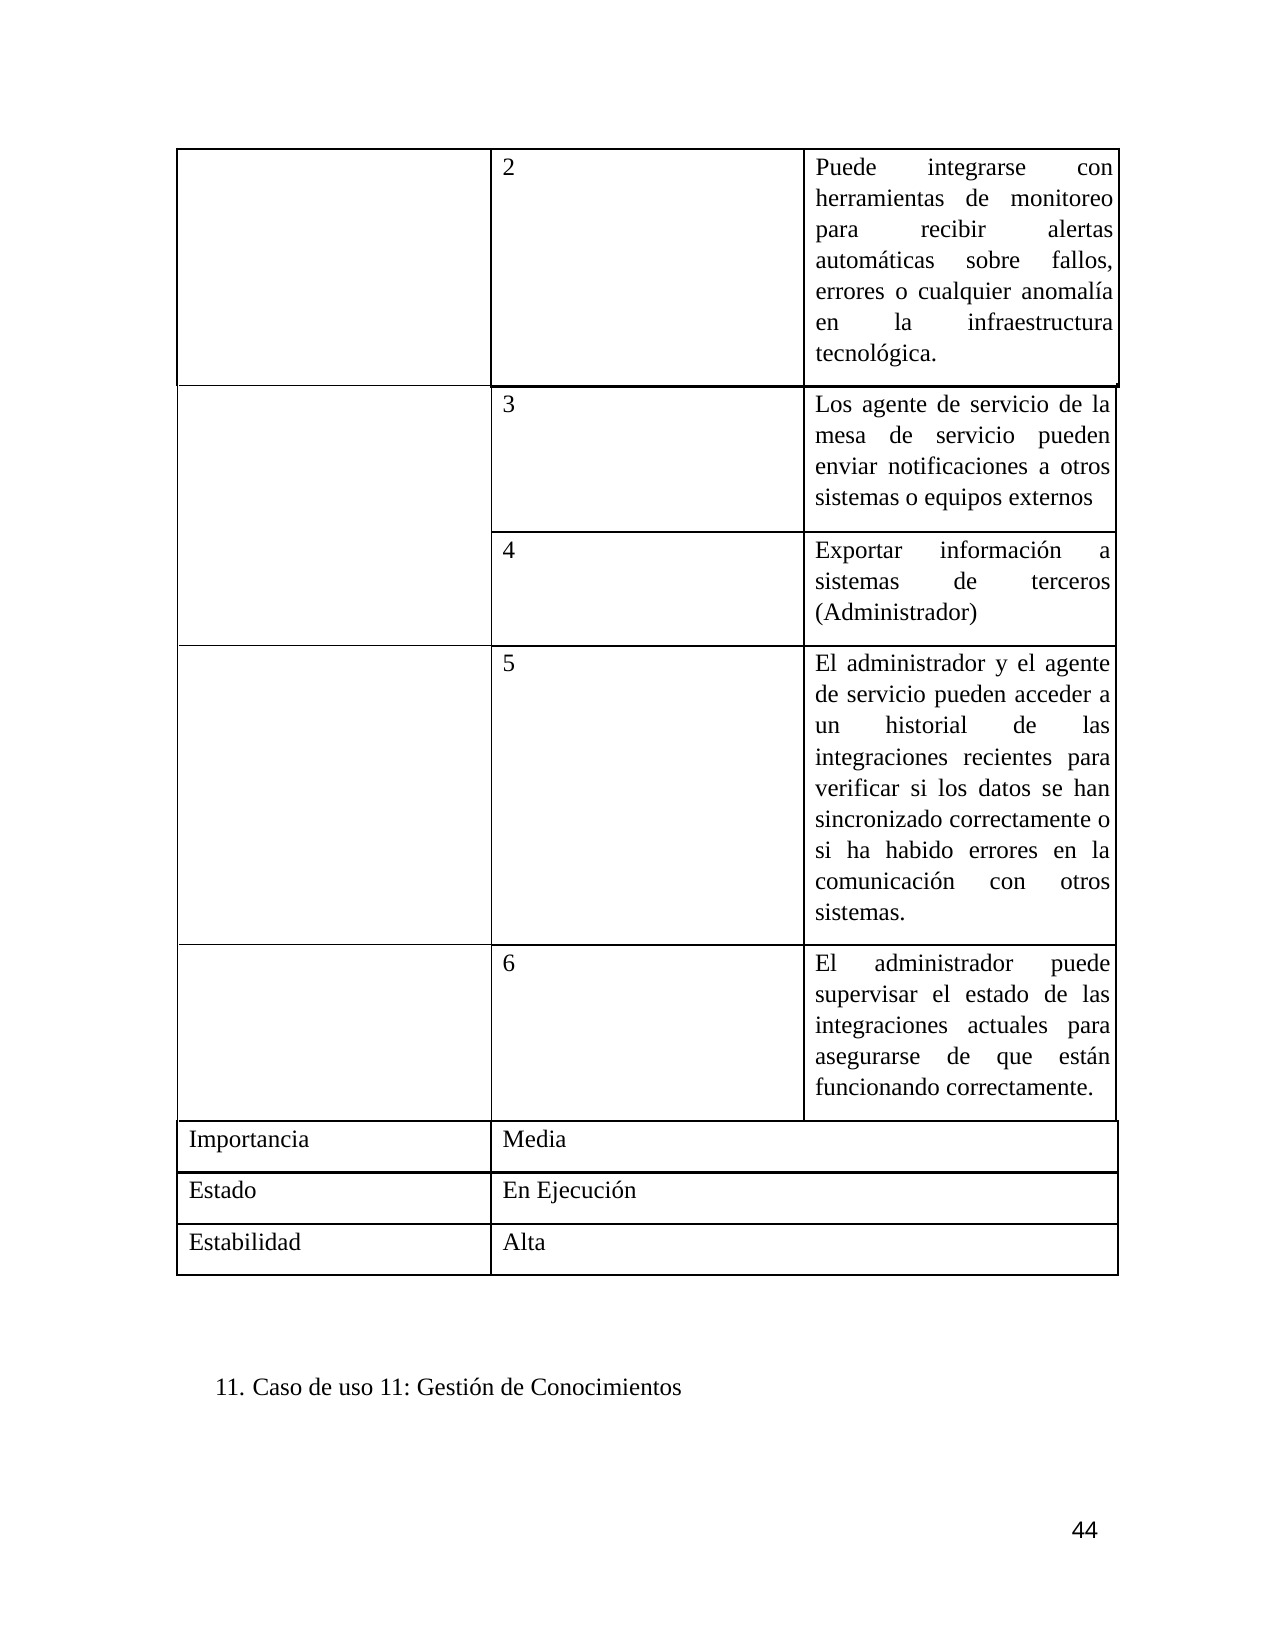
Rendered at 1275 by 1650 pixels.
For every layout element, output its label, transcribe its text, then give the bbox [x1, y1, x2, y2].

table_cell El administrador y el agente de servicio pueden acceder a un historial de las integraciones recientes para verificar si los datos se han sincronizado correctamente o si ha habido errores en la comunicación con otros sistemas. [805, 647, 1115, 944]
table_cell Estado [178, 1174, 490, 1223]
table_cell 3 [492, 388, 803, 531]
table_cell 6 [492, 946, 803, 1120]
table_cell 4 [492, 533, 803, 644]
table_cell Alta [492, 1225, 1117, 1274]
table_cell [178, 944, 491, 1120]
table_cell Los agente de servicio de la mesa de servicio pueden enviar notificaciones a otros sistemas o equipos externos [805, 388, 1115, 531]
table_cell 2 [492, 150, 803, 385]
table_cell Importancia [178, 1120, 490, 1171]
table_cell [178, 645, 491, 944]
table_cell Media [492, 1122, 1117, 1171]
list Caso de uso 11: Gestión de Conocimientos [215, 1372, 1098, 1401]
table_cell Puede integrarse con herramientas de monitoreo para recibir alertas automáticas sobre fallos, errores o cualquier anomalía en la infraestructura tecnológica. [805, 150, 1118, 385]
table_cell Exportar información a sistemas de terceros (Administrador) [805, 533, 1115, 644]
table_cell El administrador puede supervisar el estado de las integraciones actuales para asegurarse de que están funcionando correctamente. [805, 946, 1115, 1120]
table_cell [178, 385, 491, 644]
table_cell 5 [492, 647, 803, 944]
table_cell En Ejecución [492, 1174, 1117, 1223]
table_cell Estabilidad [178, 1225, 490, 1274]
